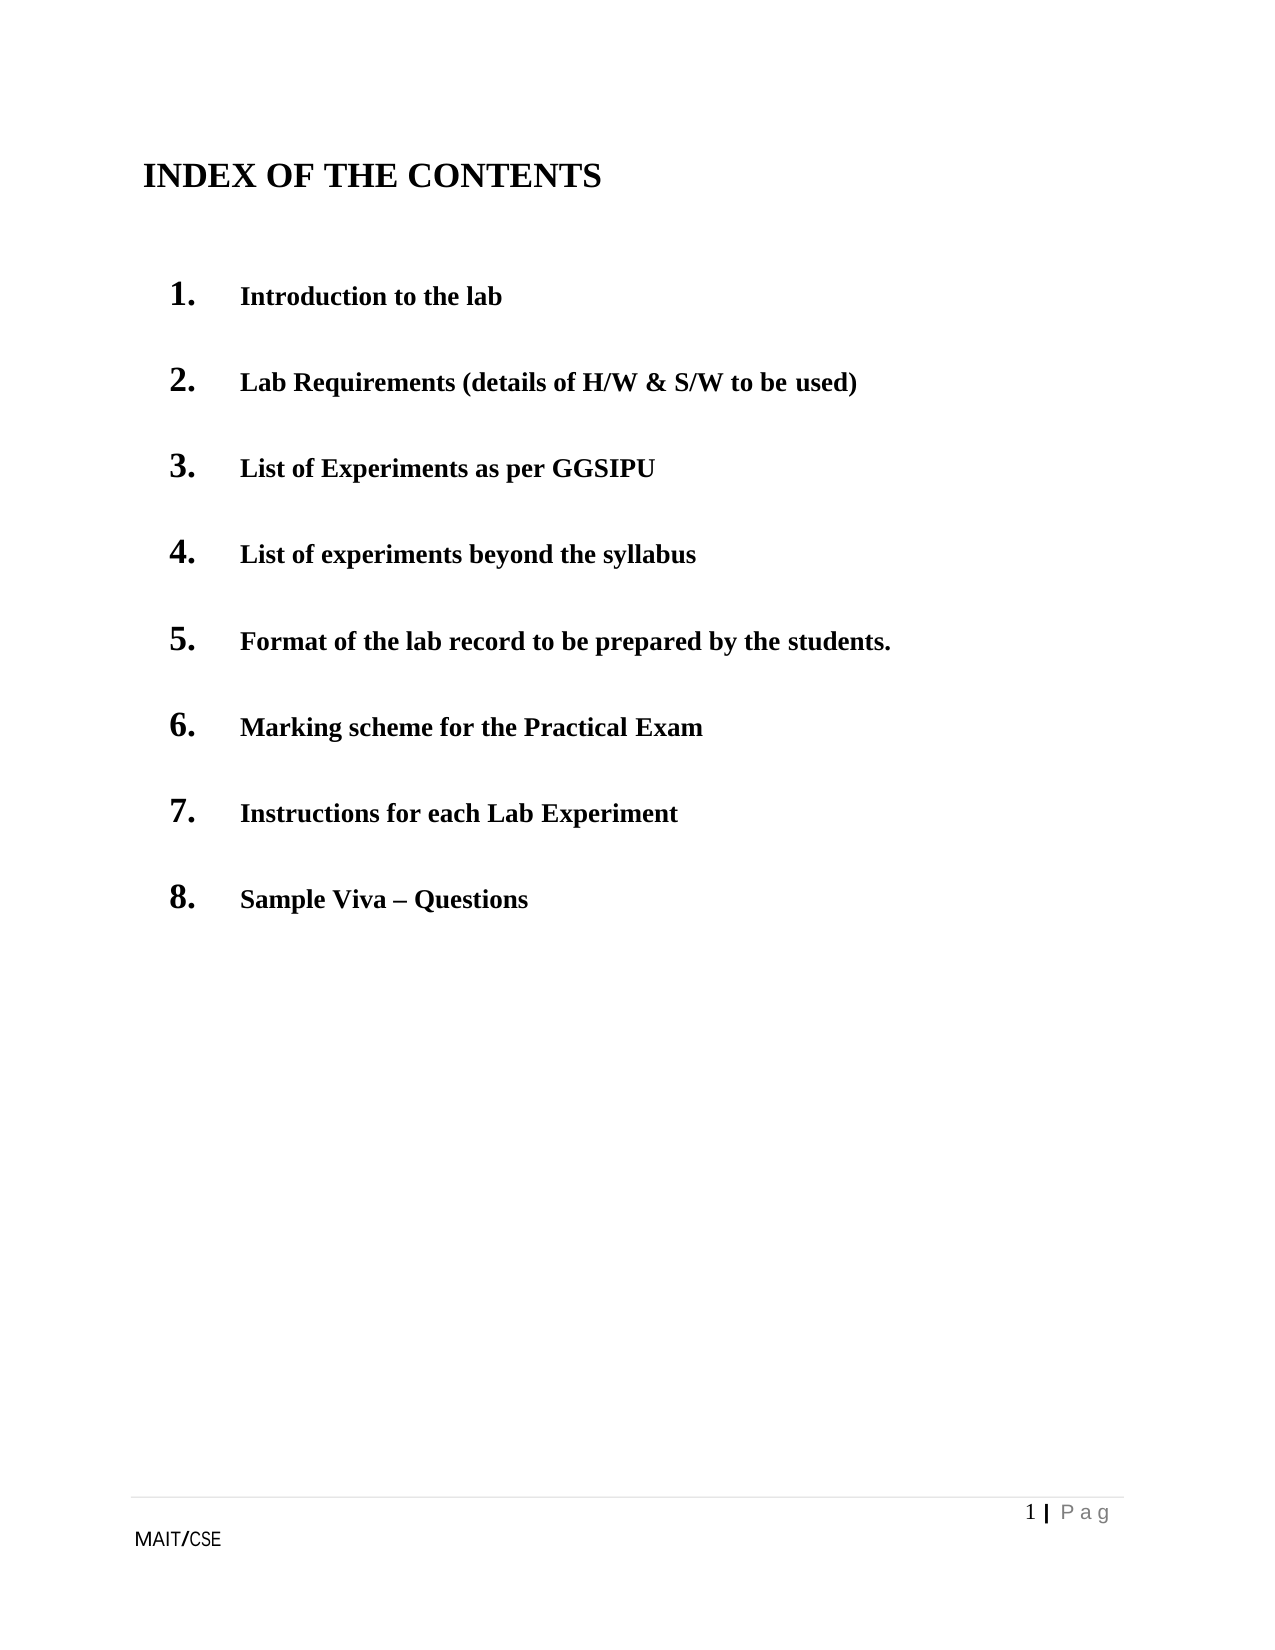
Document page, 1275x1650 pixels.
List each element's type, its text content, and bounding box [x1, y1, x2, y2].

list Instructions for each Lab Experiment [169, 789, 1212, 830]
list List of Experiments as per GGSIPU [169, 444, 1212, 485]
text INDEX OF THE CONTENTS [143, 155, 1212, 196]
list Introduction to the lab [169, 272, 1212, 313]
list Marking scheme for the Practical Exam [169, 703, 1212, 744]
list List of experiments beyond the syllabus [169, 531, 1212, 572]
list Sample Viva – Questions [169, 876, 1212, 917]
list Lab Requirements (details of H/W & S/W to be used) [169, 358, 1212, 399]
list Format of the lab record to be prepared by the students. [169, 617, 1212, 658]
